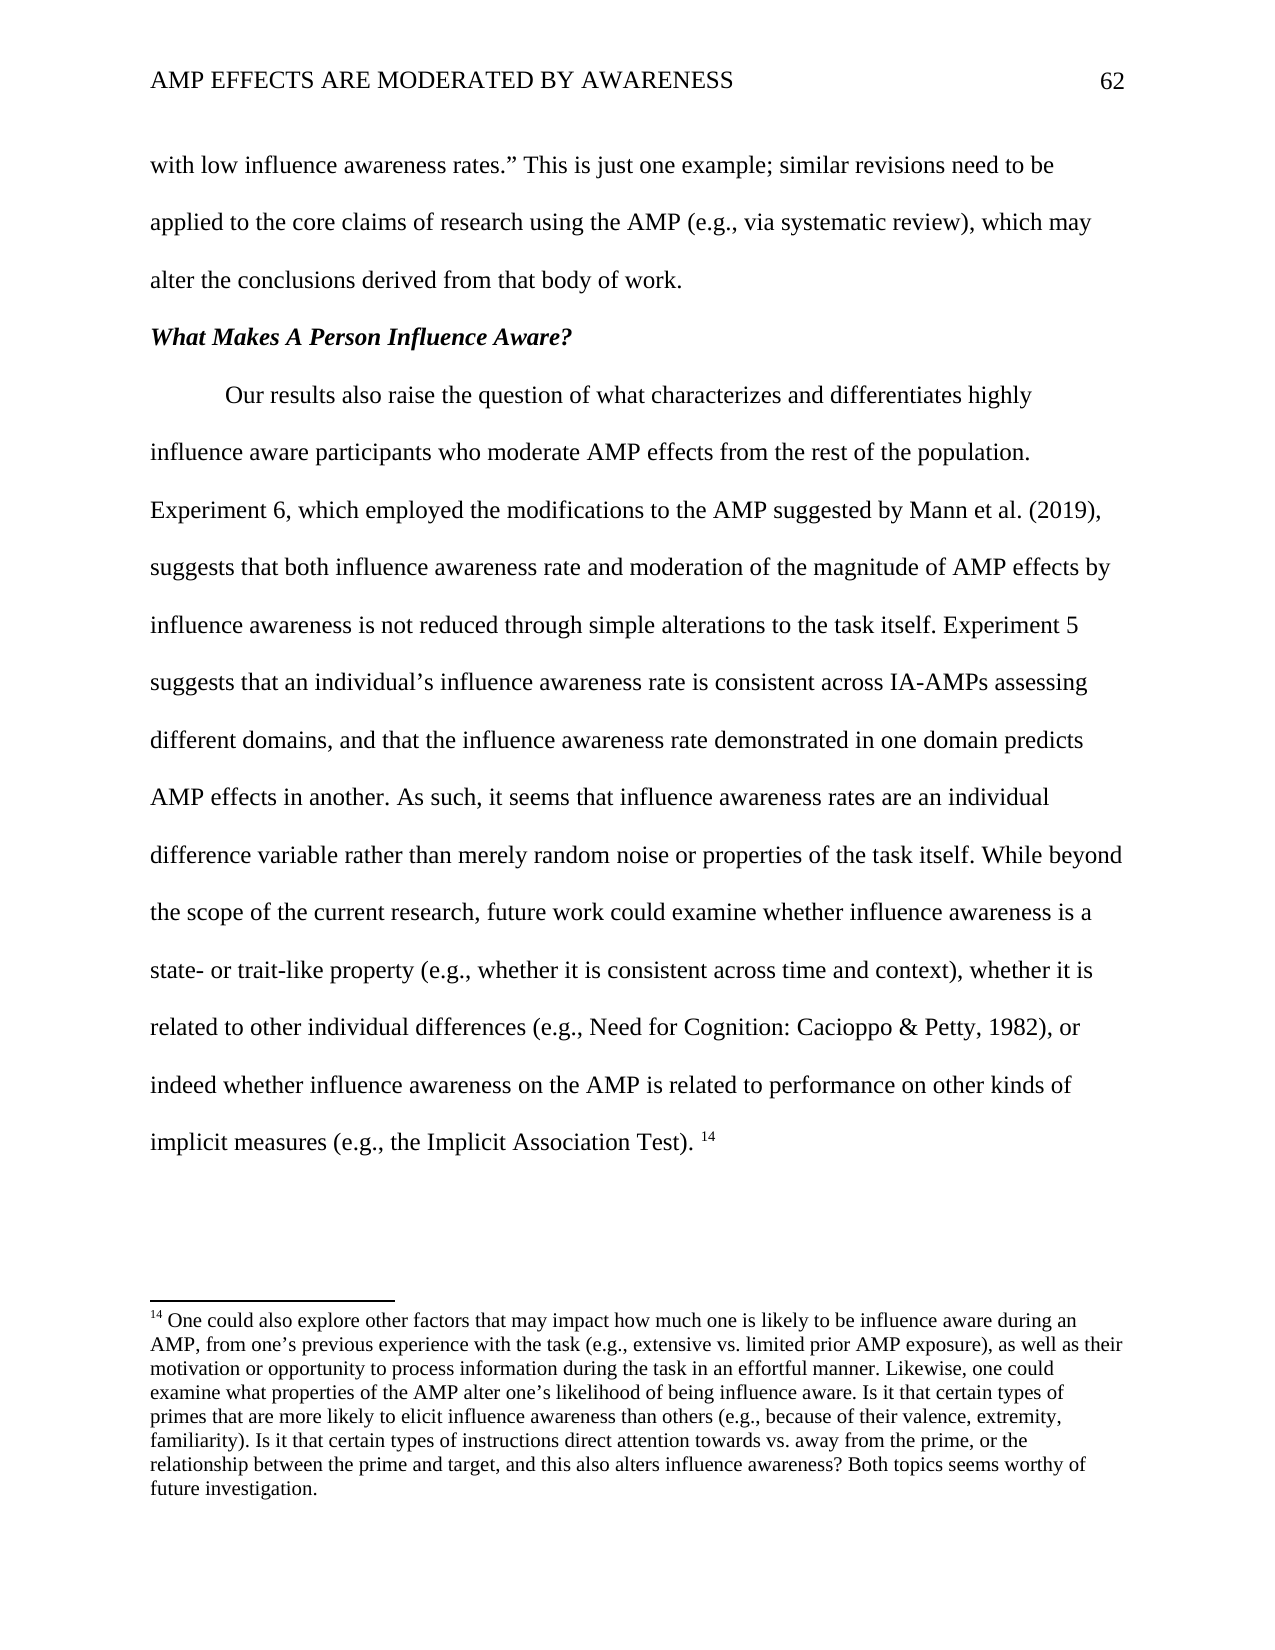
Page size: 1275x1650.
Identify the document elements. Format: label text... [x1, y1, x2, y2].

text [150, 150, 1125, 294]
text Our results also raise the question of what characterizes and differentiates highly influence aware participants who moderate AMP effects from the rest of the population. Experiment 6, which employed the modifications to the AMP suggested by Mann et al. (2019), suggests that both influence awareness rate and moderation of the magnitude of AMP effects by influence awareness is not reduced through simple alterations to the task itself. Experiment 5 suggests that an individual’s influence awareness rate is consistent across IA-AMPs assessing different domains, and that the influence awareness rate demonstrated in one domain predicts AMP effects in another. As such, it seems that influence awareness rates are an individual difference variable rather than merely random noise or properties of the task itself. While beyond the scope of the current research, future work could examine whether influence awareness is a state- or trait-like property (e.g., whether it is consistent across time and context), whether it is related to other individual differences (e.g., Need for Cognition: Cacioppo & Petty, 1982), or indeed whether influence awareness on the AMP is related to performance on other kinds of implicit measures (e.g., the Implicit Association Test). [150, 380, 1125, 1156]
subtitle What Makes A Person Influence Aware? [150, 322, 1125, 351]
